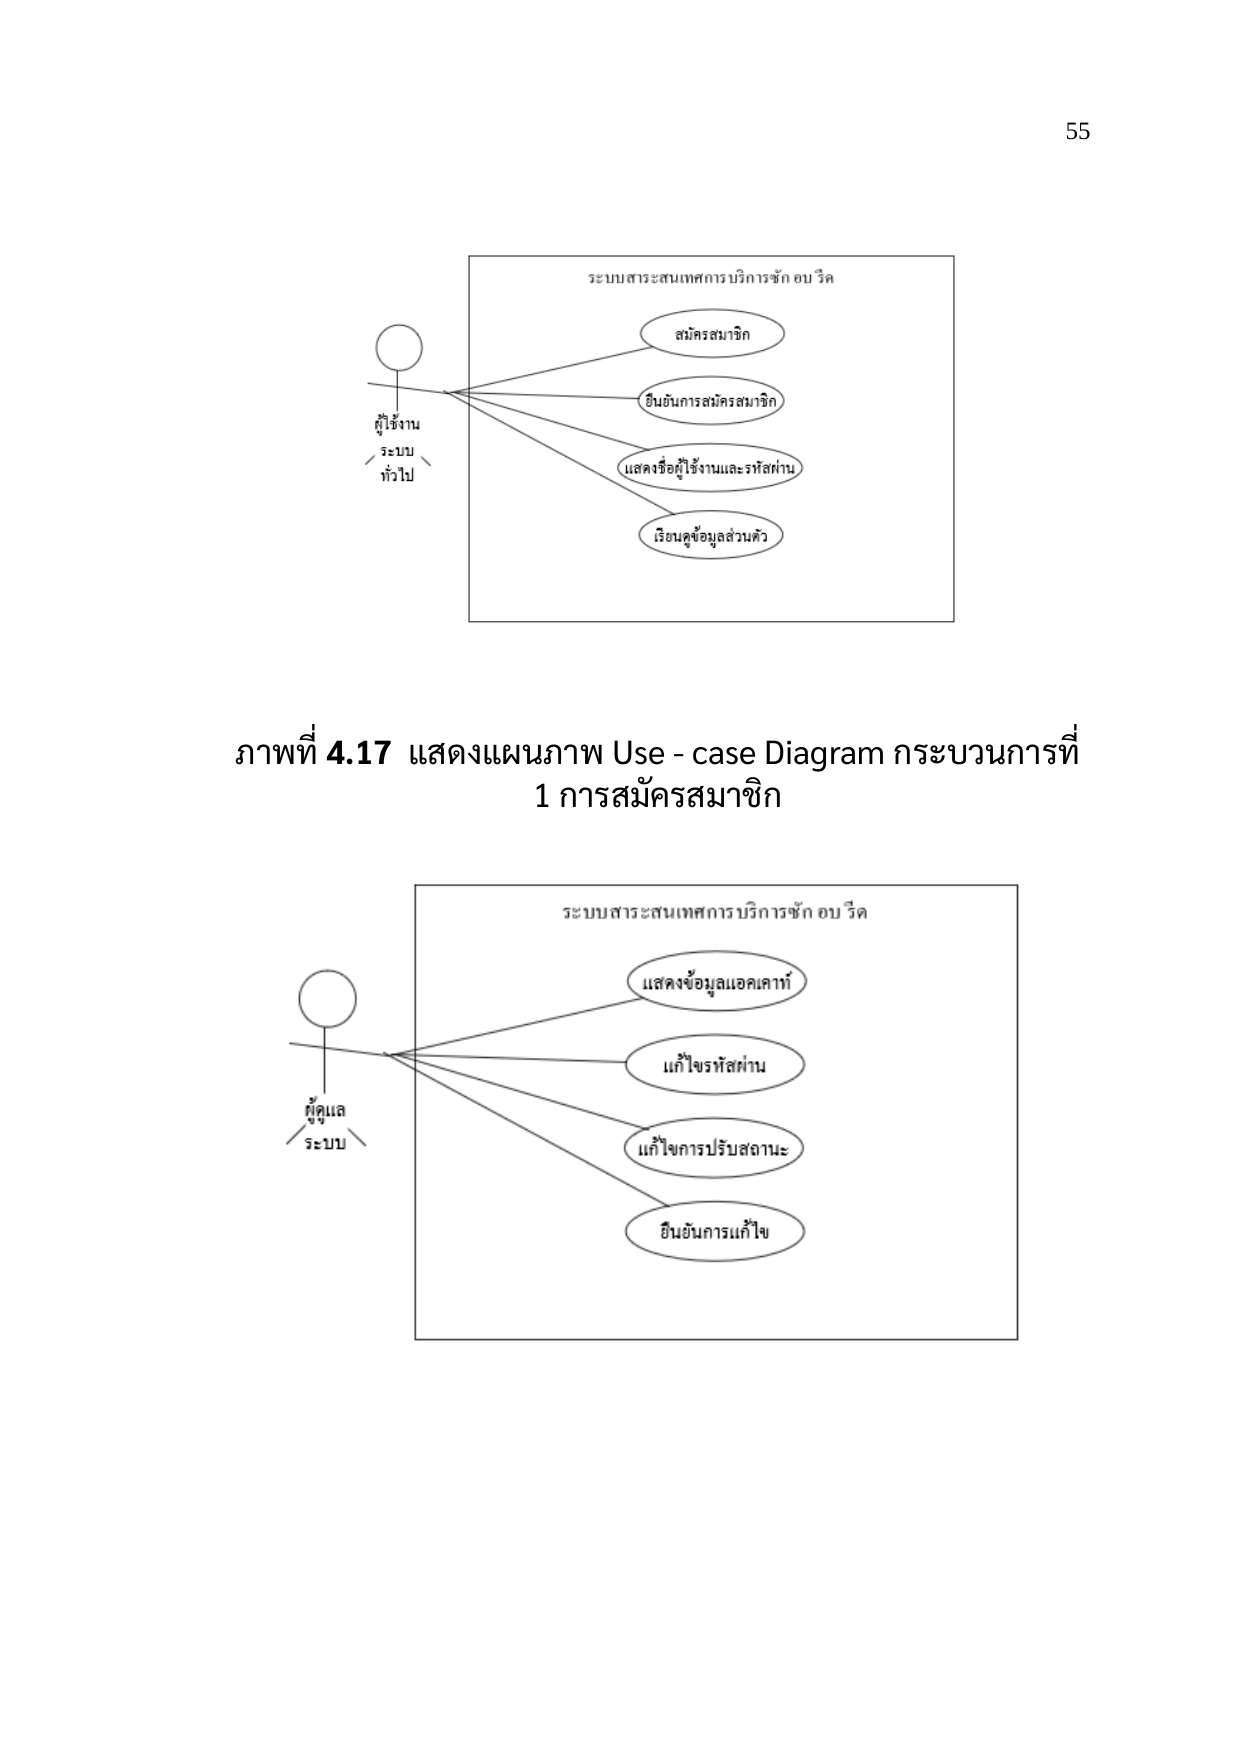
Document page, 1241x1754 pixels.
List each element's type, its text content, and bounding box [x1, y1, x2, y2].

text ภาพที่ 4.17 แสดงแผนภาพ Use - case Diagram กระบวนการที่ 1 การสมัครสมาชิก [225, 728, 1090, 815]
picture [320, 225, 995, 707]
picture [263, 836, 1053, 1394]
